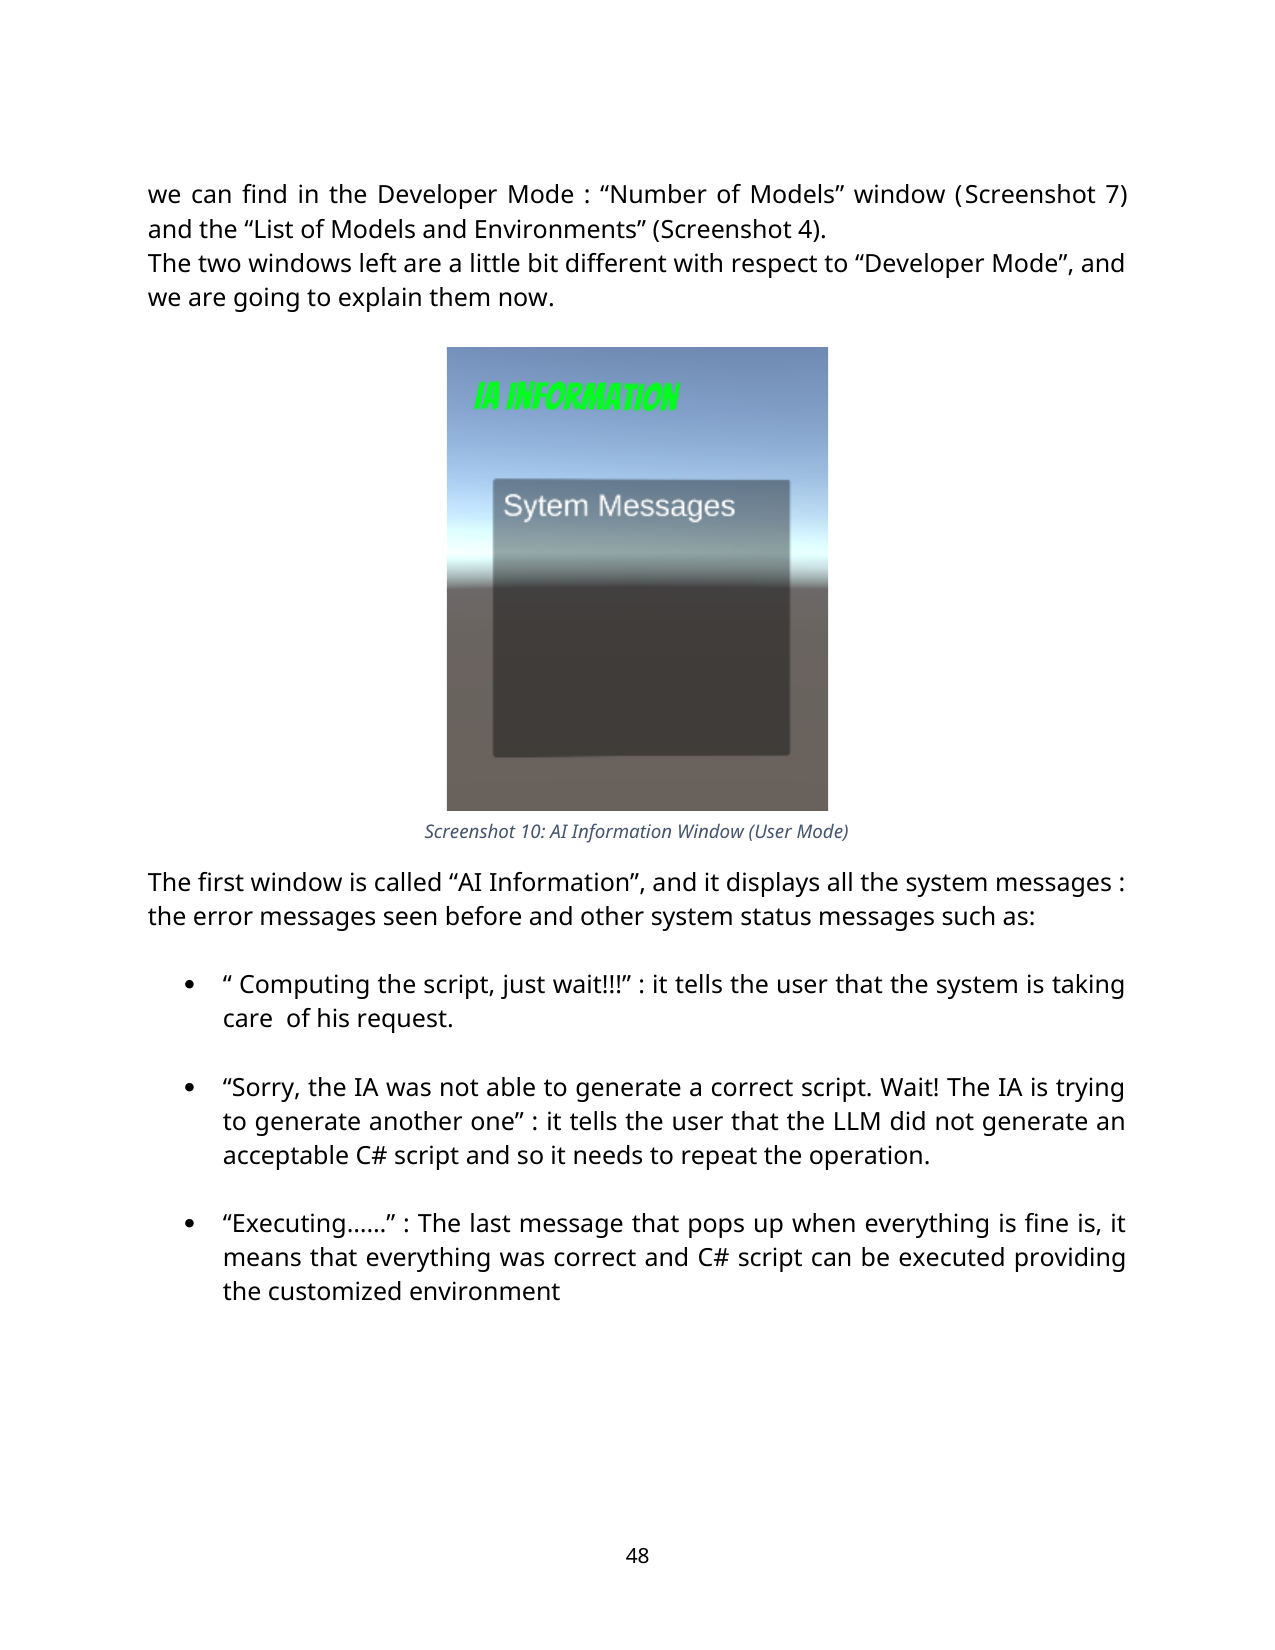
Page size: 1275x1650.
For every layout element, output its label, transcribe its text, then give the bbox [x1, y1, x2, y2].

text The two windows left are a little bit different with respect to “Developer Mode”, and we are going to explain them now. [148, 245, 1127, 313]
picture [446, 347, 829, 811]
list “ Computing the script, just wait!!!” : it tells the user that the system is taking care of his request. [185, 967, 1127, 1035]
text we can find in the Developer Mode : “Number of Models” window (Screenshot 7) and the “List of Models and Environments” (Screenshot 4). [148, 177, 1127, 245]
text The first window is called “AI Information”, and it displays all the system messages : the error messages seen before and other system status messages such as: [148, 865, 1127, 933]
text Screenshot 10: AI Information Window (User Mode) [148, 818, 1127, 844]
list “Executing……” : The last message that pops up when everything is fine is, it means that everything was correct and C# script can be executed providing the customized environment [185, 1205, 1127, 1308]
list “Sorry, the IA was not able to generate a correct script. Wait! The IA is trying to generate another one” : it tells the user that the LLM did not generate an acceptable C# script and so it needs to repeat the operation. [185, 1069, 1127, 1171]
